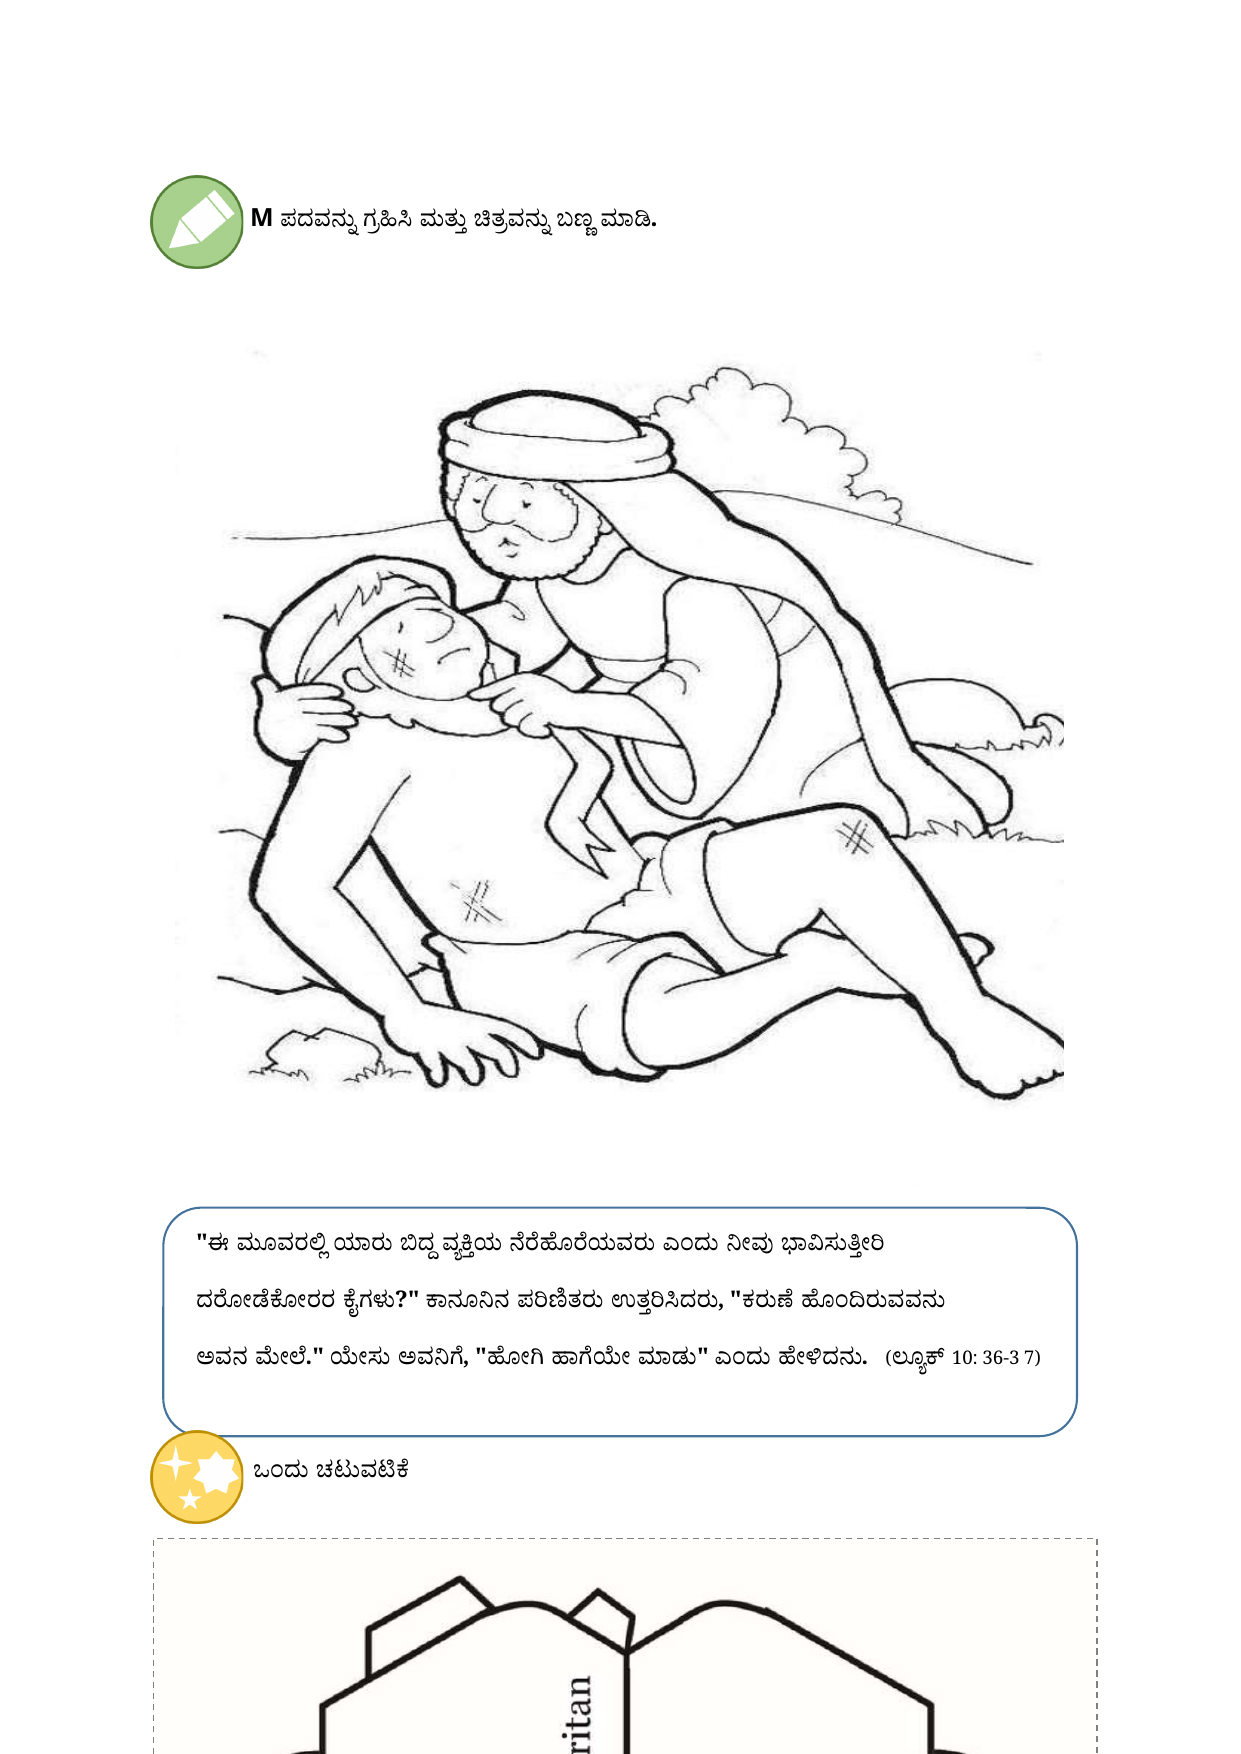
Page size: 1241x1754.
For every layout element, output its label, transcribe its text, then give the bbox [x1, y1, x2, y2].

text M ಪದವನ್ನು ಗ್ರಹಿಸಿ ಮತ್ತು ಚಿತ್ರವನ್ನು ಬಣ್ಣ ಮಾಡಿ. [244, 204, 1090, 244]
picture [156, 1539, 1097, 1754]
picture [150, 175, 244, 269]
text ದರೋಡೆಕೋರರ ಕೈಗಳು?" ಕಾನೂನಿನ ಪರಿಣಿತರು ಉತ್ತರಿಸಿದರು, "ಕರುಣೆ ಹೊಂದಿರುವವನು [150, 1286, 1090, 1323]
picture [150, 1430, 244, 1524]
picture [175, 346, 1064, 1186]
text "ಈ ಮೂವರಲ್ಲಿ ಯಾರು ಬಿದ್ದ ವ್ಯಕ್ತಿಯ ನೆರೆಹೊರೆಯವರು ಎಂದು ನೀವು ಭಾವಿಸುತ್ತೀರಿ [150, 1229, 1090, 1266]
text ಒಂದು ಚಟುವಟಿಕೆ [244, 1457, 1090, 1483]
text ಅವನ ಮೇಲೆ." ಯೇಸು ಅವನಿಗೆ, "ಹೋಗಿ ಹಾಗೆಯೇ ಮಾಡು" ಎಂದು ಹೇಳಿದನು. (ಲ್ಯೂಕ್ 10: 36-3 7) [150, 1343, 1090, 1380]
